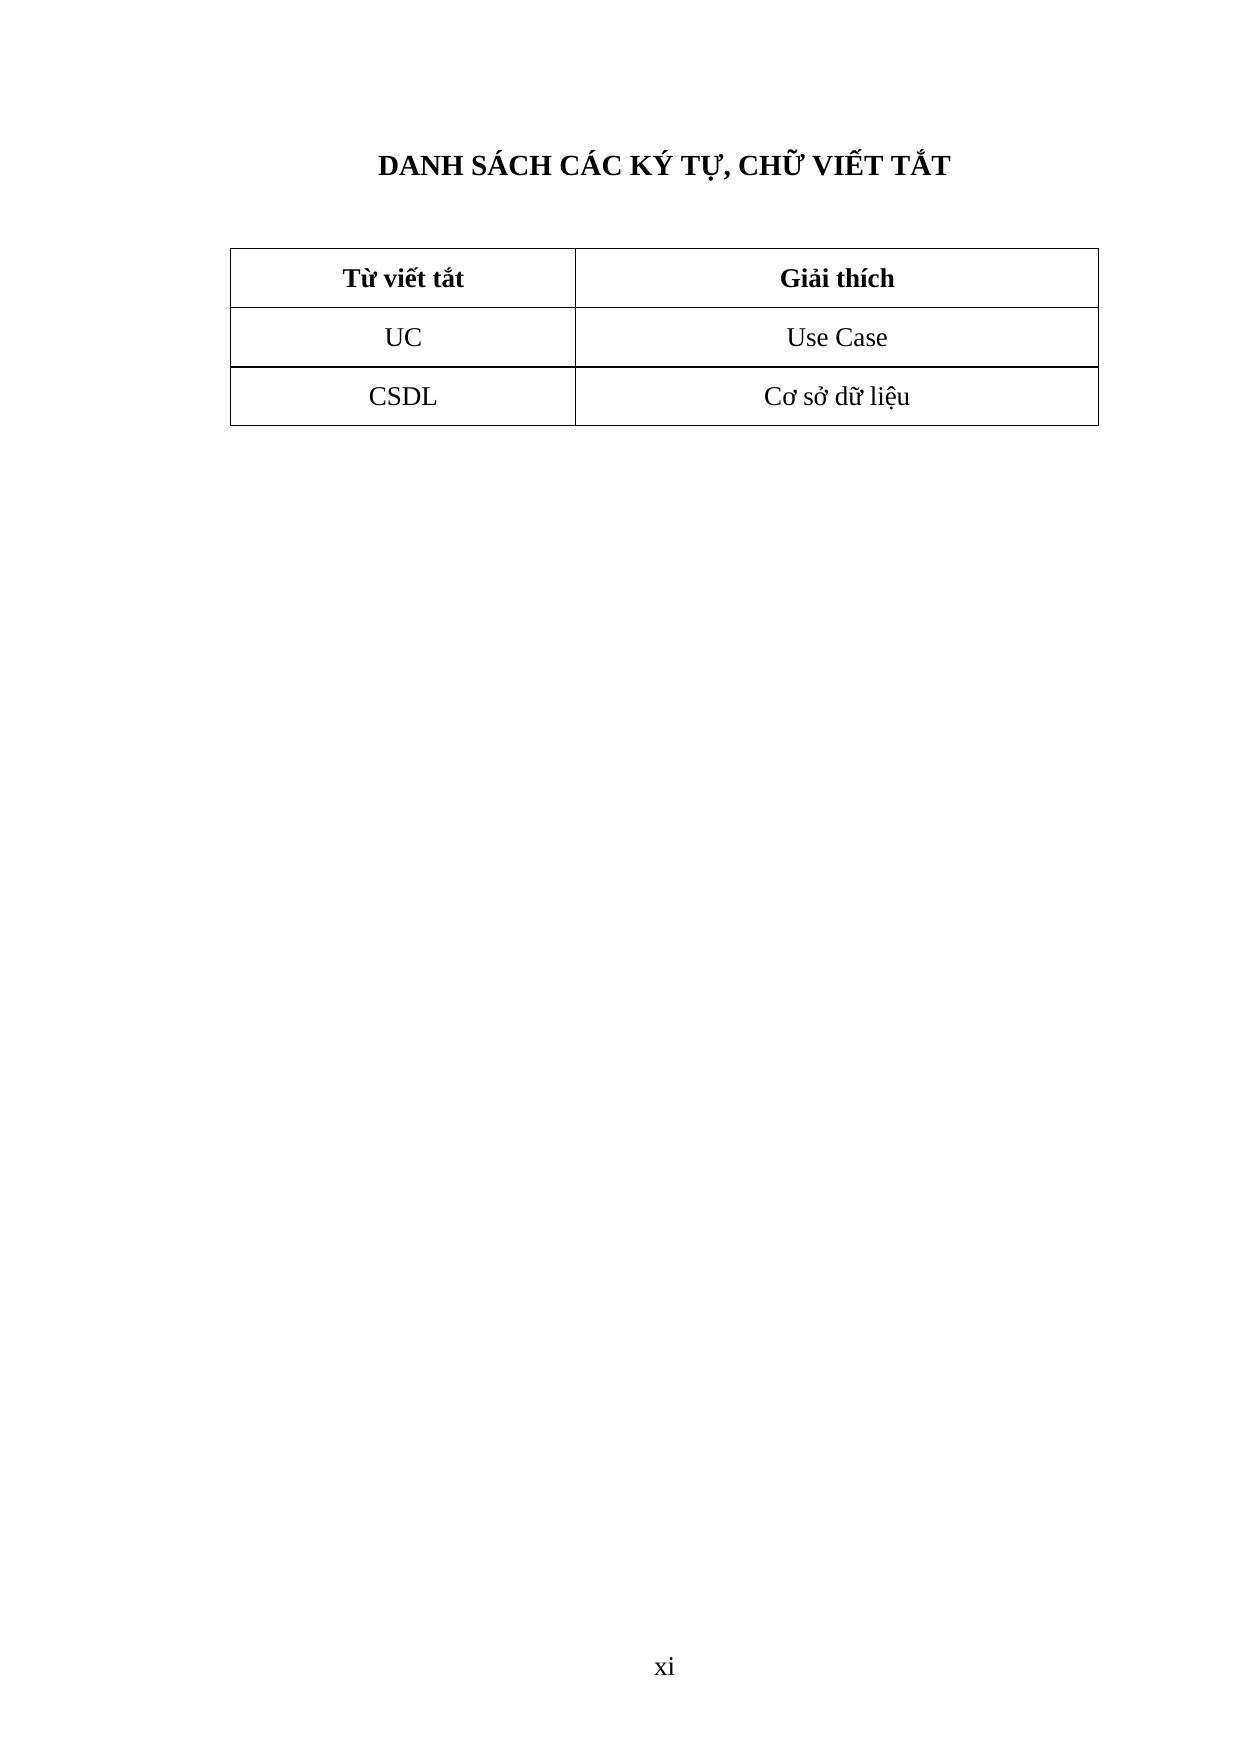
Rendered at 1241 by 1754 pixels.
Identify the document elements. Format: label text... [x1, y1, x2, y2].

table_header Giải thích [576, 249, 1098, 307]
text DANH SÁCH CÁC KÝ TỰ, CHỮ VIẾT TẮT [207, 148, 1122, 181]
table_cell Cơ sở dữ liệu [576, 368, 1098, 425]
table_header Từ viết tắt [231, 249, 575, 307]
table_cell CSDL [231, 368, 575, 425]
table_cell Use Case [576, 308, 1098, 366]
table_cell UC [231, 308, 575, 366]
